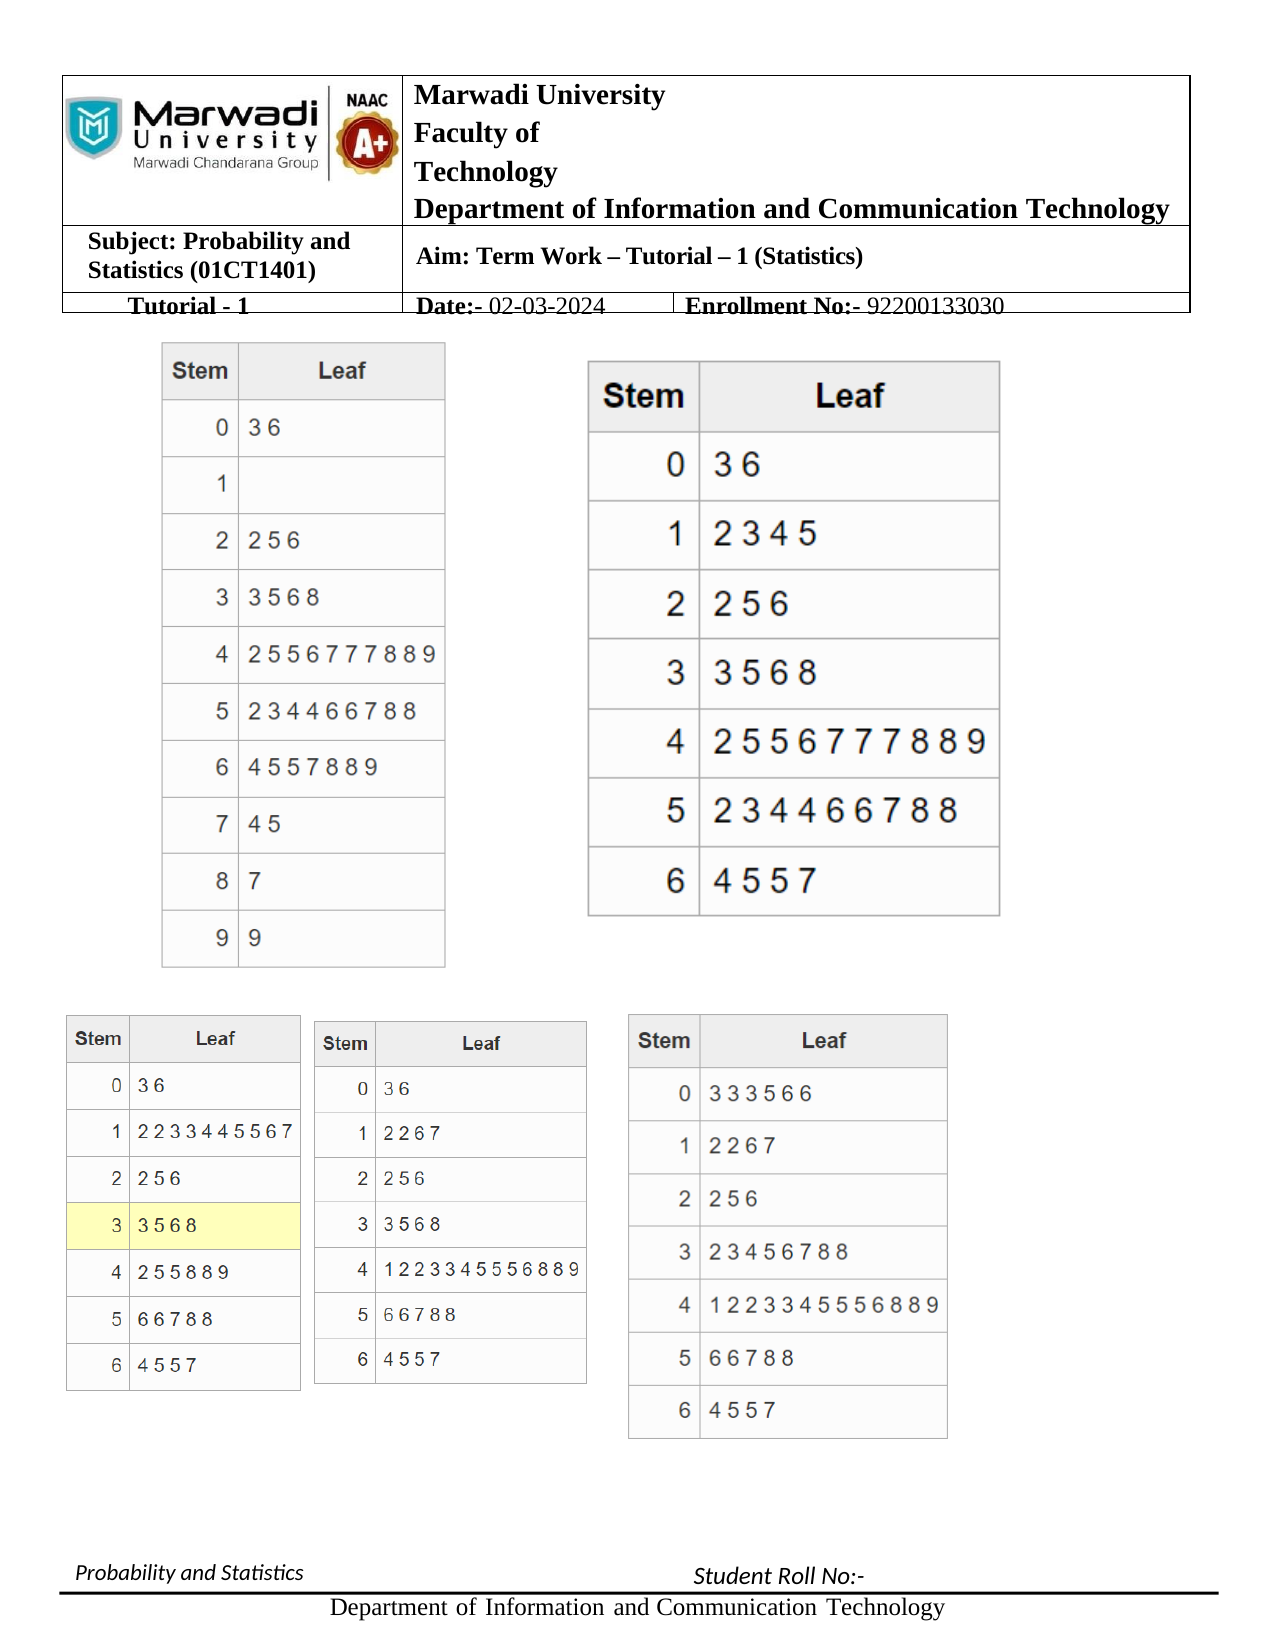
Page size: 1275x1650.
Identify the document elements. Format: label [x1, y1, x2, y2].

picture [125, 325, 466, 986]
picture [50, 998, 593, 1399]
picture [63, 82, 402, 183]
picture [610, 988, 964, 1454]
picture [566, 326, 1056, 944]
